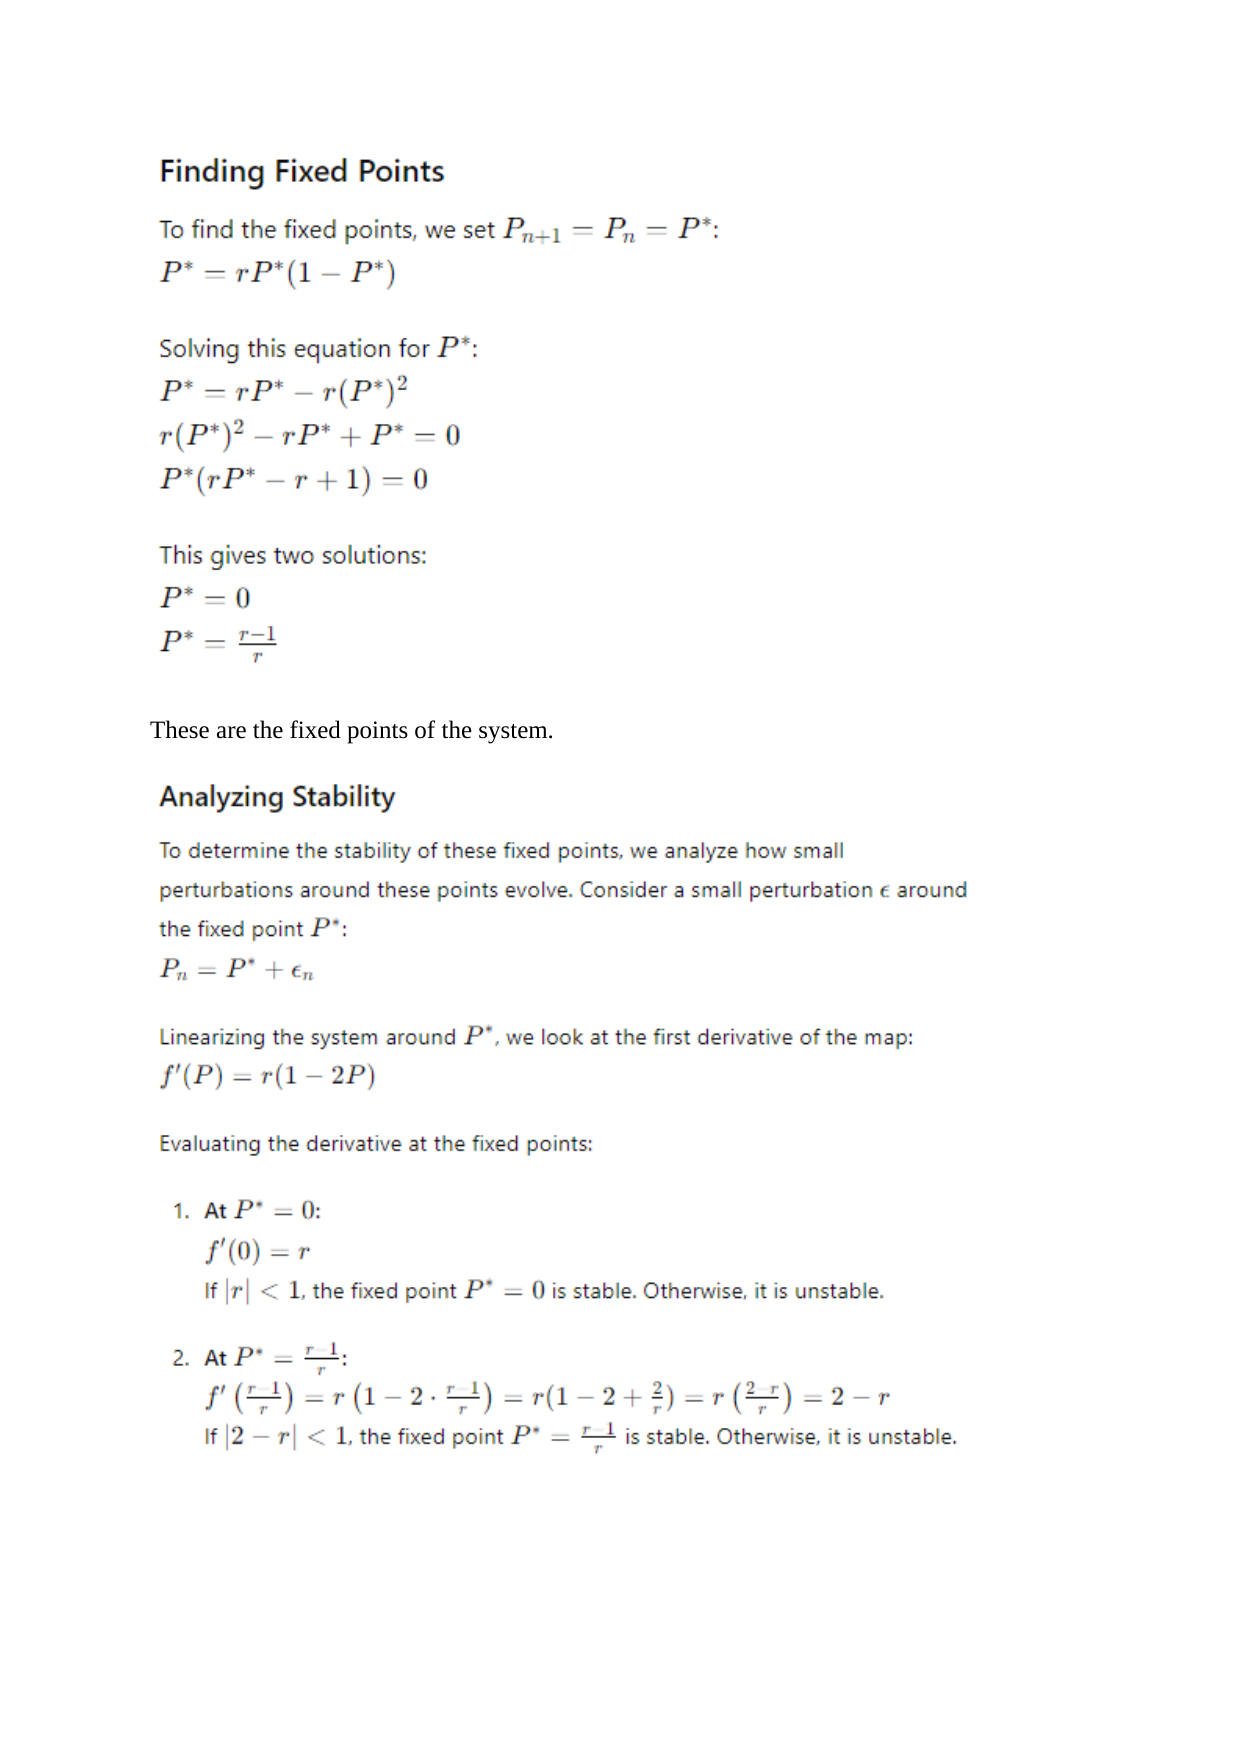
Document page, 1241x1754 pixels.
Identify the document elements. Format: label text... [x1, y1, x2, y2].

text These are the fixed points of the system. [150, 715, 1090, 744]
picture [150, 773, 1001, 1474]
picture [150, 150, 762, 686]
